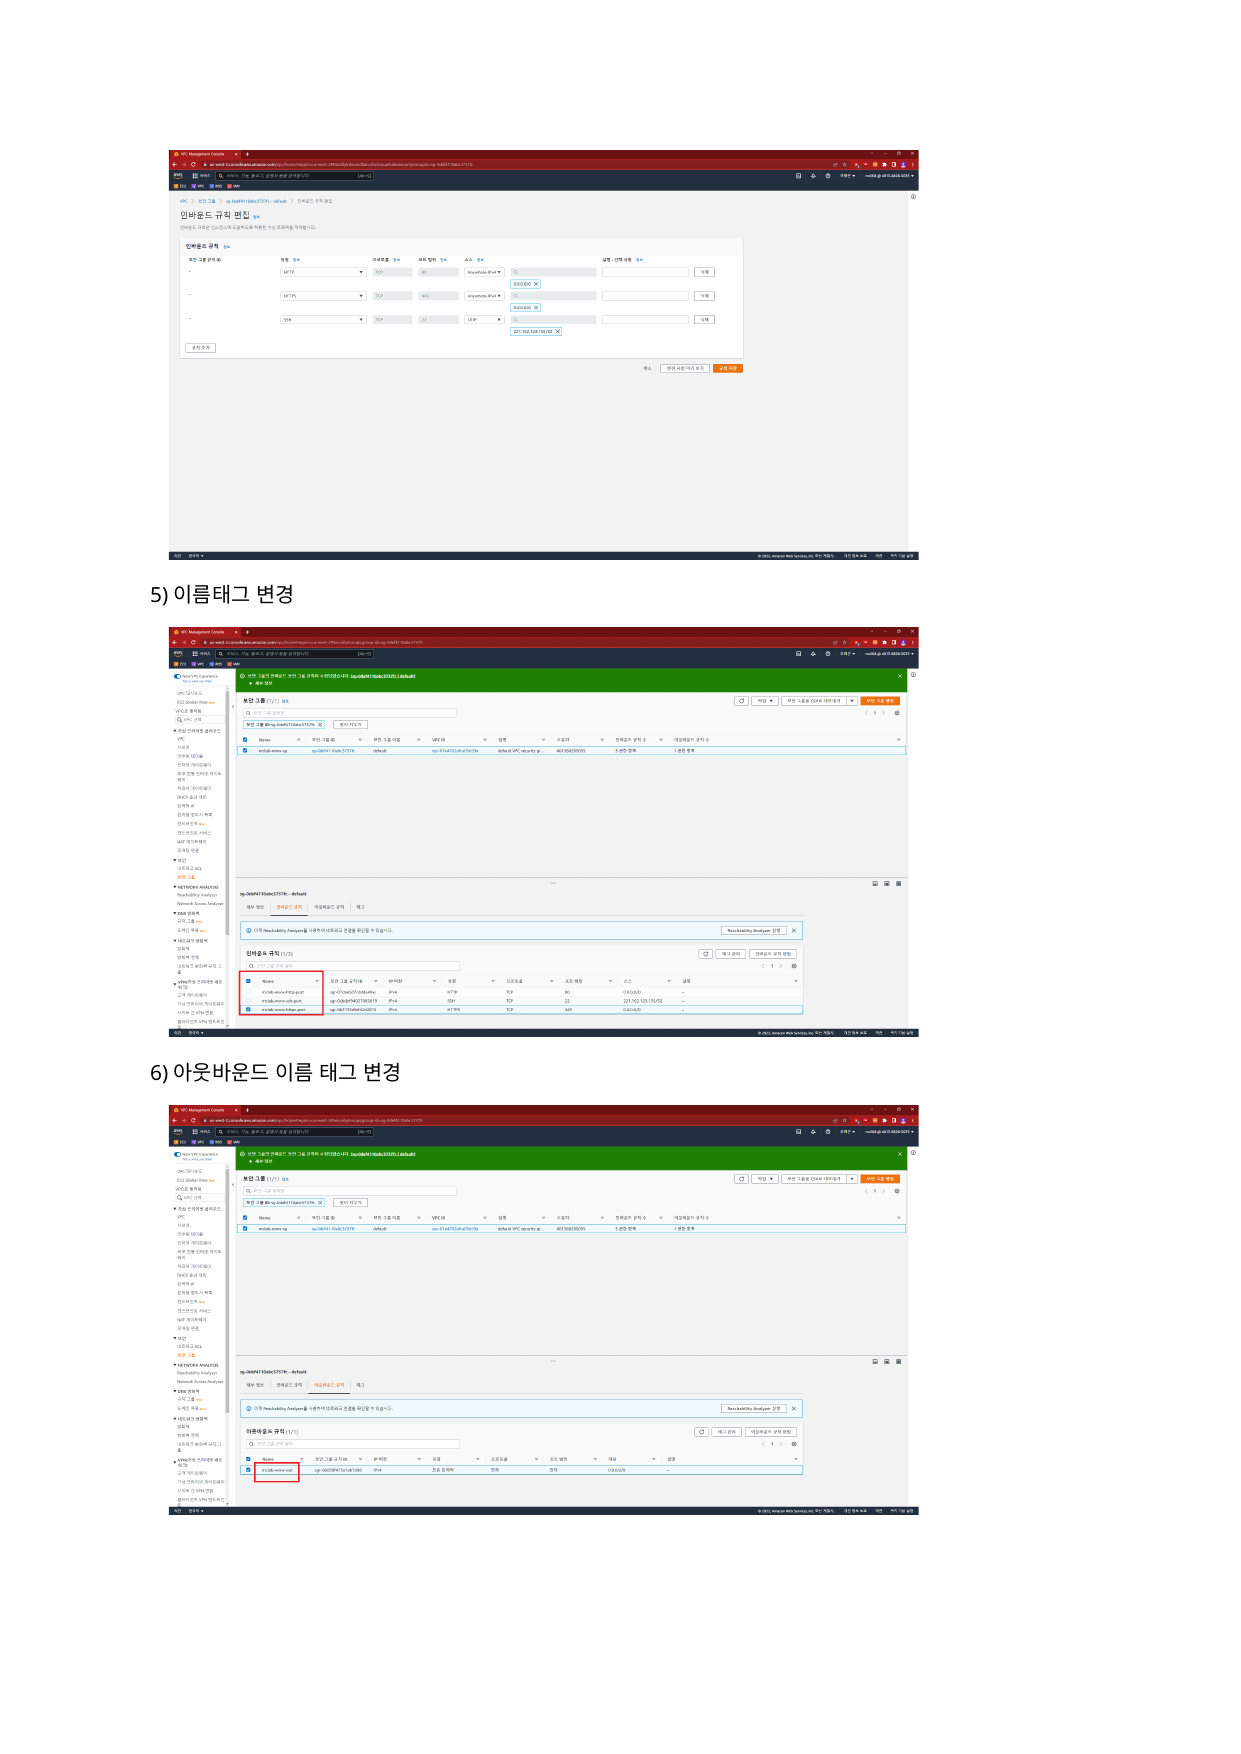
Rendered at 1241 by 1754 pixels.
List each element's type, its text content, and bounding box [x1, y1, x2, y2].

text 6) 아웃바운드 이름 태그 변경 [150, 1056, 1090, 1086]
text 5) 이름태그 변경 [150, 578, 1090, 608]
